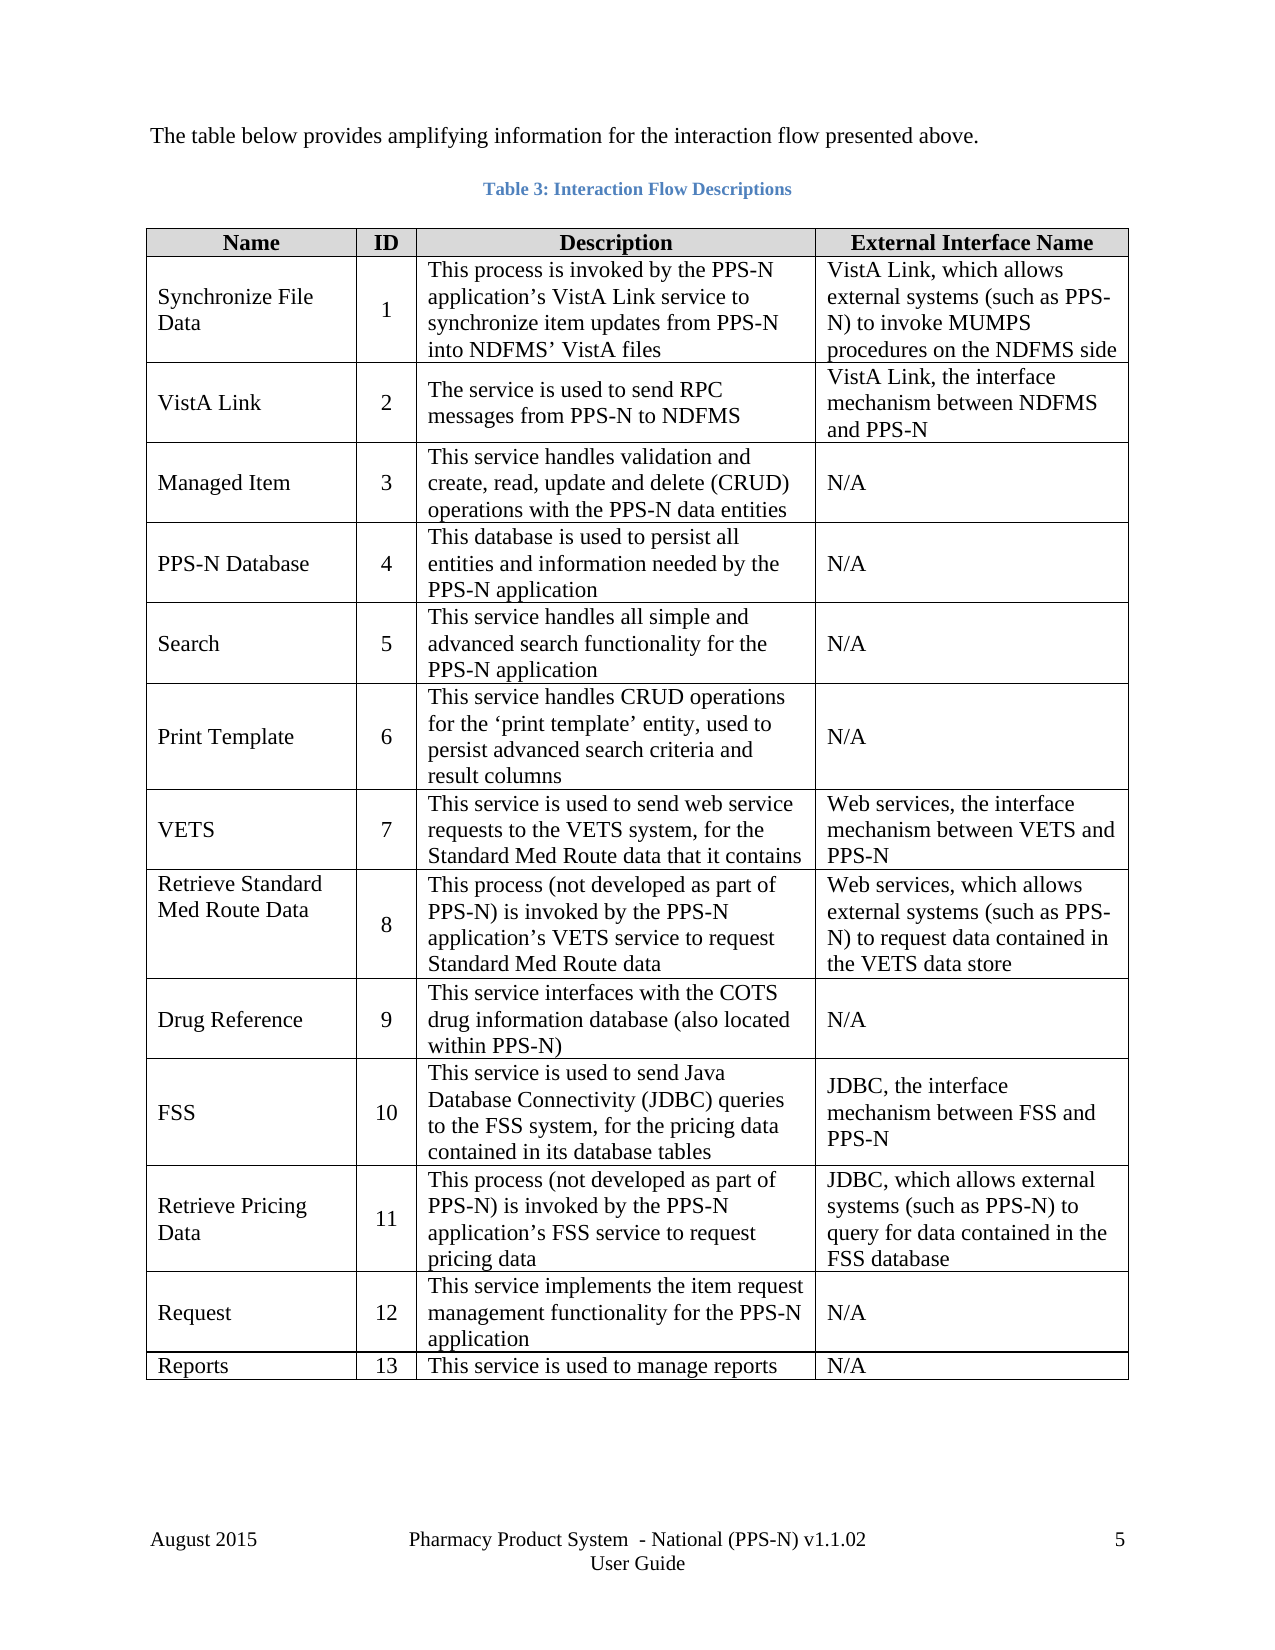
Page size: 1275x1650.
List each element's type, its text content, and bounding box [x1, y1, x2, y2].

table_cell N/A [816, 684, 1128, 789]
table_cell N/A [816, 603, 1128, 682]
table_cell 5 [357, 603, 416, 682]
table_cell This service handles validation and create, read, update and delete (CRUD) operations with the PPS-N data entities [417, 443, 815, 522]
table_cell VistA Link, which allows external systems (such as PPS-N) to invoke MUMPS procedures on the NDFMS side [816, 257, 1128, 362]
table_cell This service is used to send Java Database Connectivity (JDBC) queries to the FSS system, for the pricing data contained in its database tables [417, 1059, 815, 1165]
table_header Description [417, 229, 815, 256]
table_header ID [357, 229, 416, 256]
table_cell 11 [357, 1166, 416, 1271]
table_cell This process is invoked by the PPS-N application’s VistA Link service to synchronize item updates from PPS-N into NDFMS’ VistA files [417, 257, 815, 362]
table_header External Interface Name [816, 229, 1128, 256]
table_cell Drug Reference [147, 979, 356, 1058]
table_cell This database is used to persist all entities and information needed by the PPS-N application [417, 523, 815, 602]
text Table 3: Interaction Flow Descriptions [150, 177, 1125, 199]
table_cell The service is used to send RPC messages from PPS-N to NDFMS [417, 363, 815, 442]
table_cell This service implements the item request management functionality for the PPS-N application [417, 1272, 815, 1351]
table_cell 12 [357, 1272, 416, 1351]
table_cell 10 [357, 1059, 416, 1165]
table_cell FSS [147, 1059, 356, 1165]
table_cell VETS [147, 790, 356, 869]
table_cell This process (not developed as part of PPS-N) is invoked by the PPS-N application’s VETS service to request Standard Med Route data [417, 870, 815, 978]
table_cell N/A [816, 1353, 1128, 1379]
table_cell PPS-N Database [147, 523, 356, 602]
text The table below provides amplifying information for the interaction flow presented above. [150, 122, 1125, 148]
table_cell N/A [816, 443, 1128, 522]
table_cell 9 [357, 979, 416, 1058]
table_cell Retrieve Pricing Data [147, 1166, 356, 1271]
table_cell 7 [357, 790, 416, 869]
table_cell Web services, which allows external systems (such as PPS-N) to request data contained in the VETS data store [816, 870, 1128, 978]
table_cell 4 [357, 523, 416, 602]
table_cell N/A [816, 1272, 1128, 1351]
table_cell JDBC, the interface mechanism between FSS and PPS-N [816, 1059, 1128, 1165]
table_cell This process (not developed as part of PPS-N) is invoked by the PPS-N application’s FSS service to request pricing data [417, 1166, 815, 1271]
table_cell 8 [357, 870, 416, 978]
table_cell VistA Link [147, 363, 356, 442]
table_cell 6 [357, 684, 416, 789]
table_cell Retrieve Standard Med Route Data [147, 870, 356, 978]
table_cell This service is used to send web service requests to the VETS system, for the Standard Med Route data that it contains [417, 790, 815, 869]
table_cell Request [147, 1272, 356, 1351]
table_header Name [147, 229, 356, 256]
table_cell 3 [357, 443, 416, 522]
table_cell 1 [357, 257, 416, 362]
table_cell 2 [357, 363, 416, 442]
table_cell N/A [816, 523, 1128, 602]
table_cell Search [147, 603, 356, 682]
table_cell Web services, the interface mechanism between VETS and PPS-N [816, 790, 1128, 869]
table_cell N/A [816, 979, 1128, 1058]
table_cell This service is used to manage reports [417, 1353, 815, 1379]
table_cell VistA Link, the interface mechanism between NDFMS and PPS-N [816, 363, 1128, 442]
table_cell 13 [357, 1353, 416, 1379]
table_cell JDBC, which allows external systems (such as PPS-N) to query for data contained in the FSS database [816, 1166, 1128, 1271]
table_cell Print Template [147, 684, 356, 789]
table_cell Managed Item [147, 443, 356, 522]
table_cell Synchronize File Data [147, 257, 356, 362]
table_cell Reports [147, 1353, 356, 1379]
table_cell This service interfaces with the COTS drug information database (also located within PPS-N) [417, 979, 815, 1058]
table_cell This service handles CRUD operations for the ‘print template’ entity, used to persist advanced search criteria and result columns [417, 684, 815, 789]
table_cell This service handles all simple and advanced search functionality for the PPS-N application [417, 603, 815, 682]
